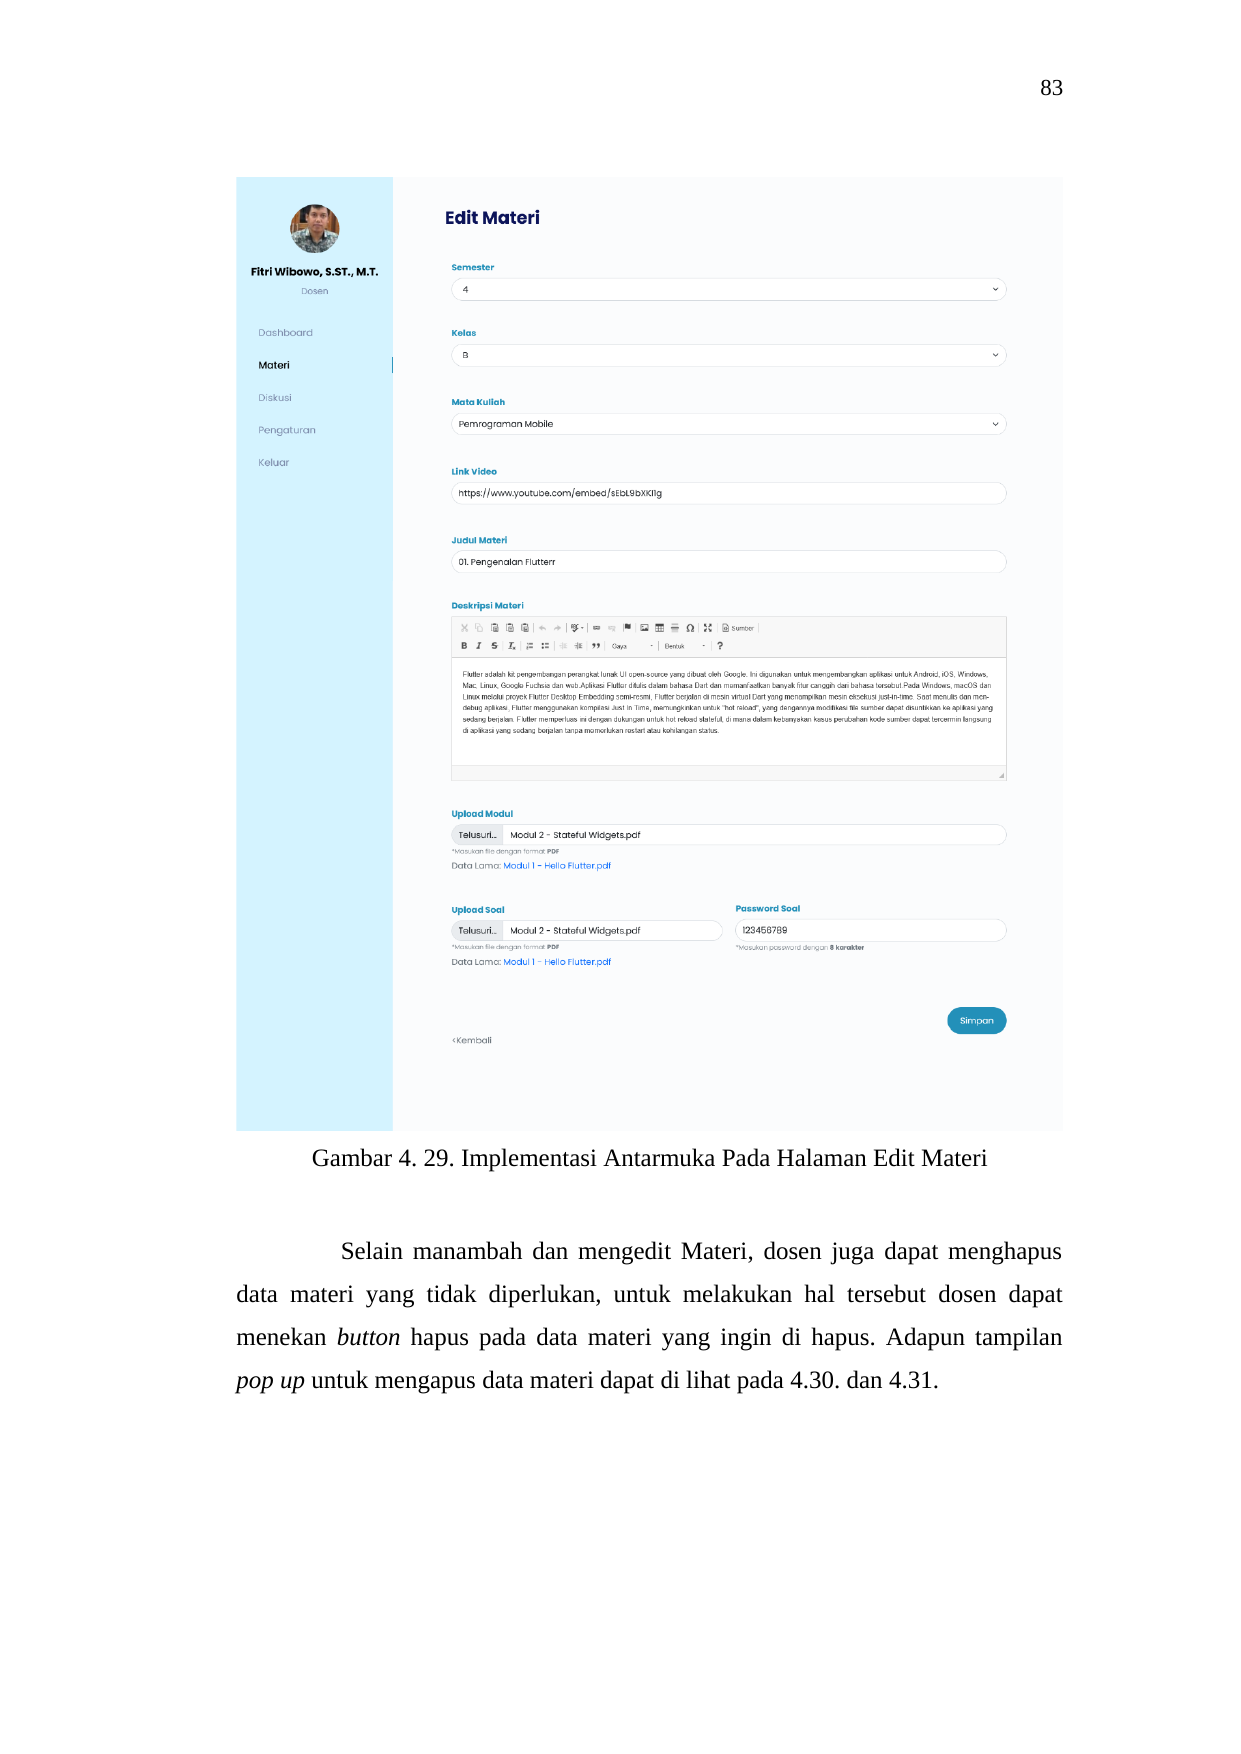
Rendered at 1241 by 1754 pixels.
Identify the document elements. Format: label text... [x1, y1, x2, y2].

picture [236, 177, 1063, 1131]
list Selain manambah dan mengedit Materi, dosen juga dapat menghapus data materi yang tidak diperlukan, untuk melakukan hal tersebut dosen dapat menekan button hapus pada data materi yang ingin di hapus. Adapun tampilan pop up untuk mengapus data materi dapat di lihat pada 4.30. dan 4.31. [236, 1236, 1063, 1394]
text Gambar 4. 29. Implementasi Antarmuka Pada Halaman Edit Materi [236, 1143, 1063, 1172]
